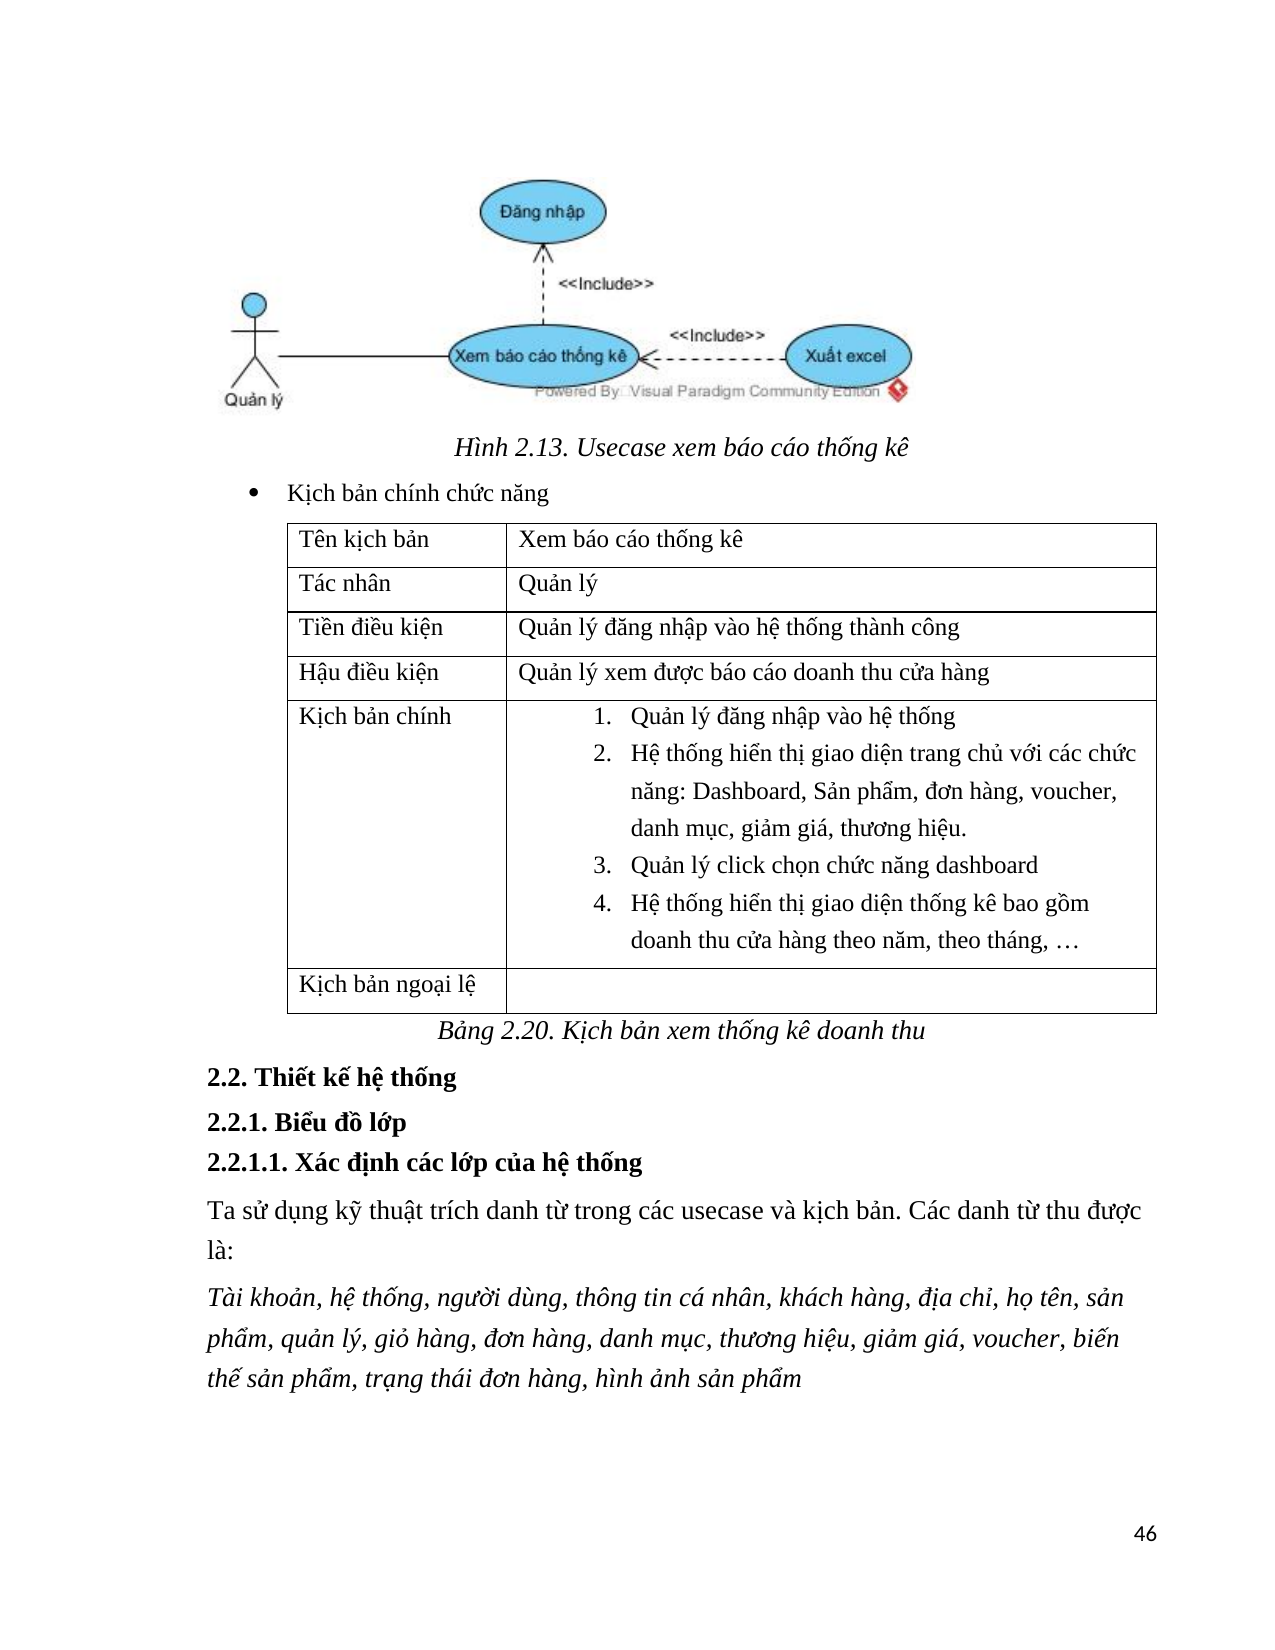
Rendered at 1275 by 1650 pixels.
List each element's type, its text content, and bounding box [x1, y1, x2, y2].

subtitle 2.2. Thiết kế hệ thống [207, 1062, 1157, 1093]
table_header Xem báo cáo thống kê [507, 524, 1156, 567]
table_cell Hậu điều kiện [288, 657, 506, 700]
text Tài khoản, hệ thống, người dùng, thông tin cá nhân, khách hàng, địa chỉ, họ tên, sản phẩm, quản lý, giỏ hàng, đơn hàng, danh mục, thương hiệu, giảm giá, voucher, biến thế sản phẩm, trạng thái đơn hàng, hình ảnh sản phẩm [207, 1281, 1154, 1393]
table_cell Quản lý xem được báo cáo doanh thu cửa hàng [507, 657, 1156, 700]
table_cell [507, 969, 1156, 1013]
table_cell Kịch bản chính [288, 701, 506, 968]
table_cell Tác nhân [288, 568, 506, 611]
table_cell Kịch bản ngoại lệ [288, 969, 506, 1013]
table_cell Tiền điều kiện [288, 613, 506, 656]
text 2.2.1.1. Xác định các lớp của hệ thống [207, 1147, 1154, 1178]
text Bảng 2.20. Kịch bản xem thống kê doanh thu [208, 1014, 1154, 1046]
text Ta sử dụng kỹ thuật trích danh từ trong các usecase và kịch bản. Các danh từ thu được là: [207, 1194, 1154, 1265]
table_header Tên kịch bản [288, 524, 506, 567]
table_cell Quản lý đăng nhập vào hệ thống Hệ thống hiển thị giao diện trang chủ với các chức năng: Dashboard, Sản phẩm, đơn hàng, voucher, danh mục, giảm giá, thương hiệu. Quản lý click chọn chức năng dashboard Hệ thống hiển thị giao diện thống kê bao gồm doanh thu cửa hàng theo năm, theo tháng, … [507, 701, 1156, 968]
table_cell Quản lý đăng nhập vào hệ thống thành công [507, 613, 1156, 656]
list Kịch bản chính chức năng [249, 478, 1154, 507]
table_cell Quản lý [507, 568, 1156, 611]
picture [206, 177, 917, 417]
text Hình 2.13. Usecase xem báo cáo thống kê [208, 431, 1154, 462]
subtitle 2.2.1. Biểu đồ lớp [207, 1106, 1157, 1137]
